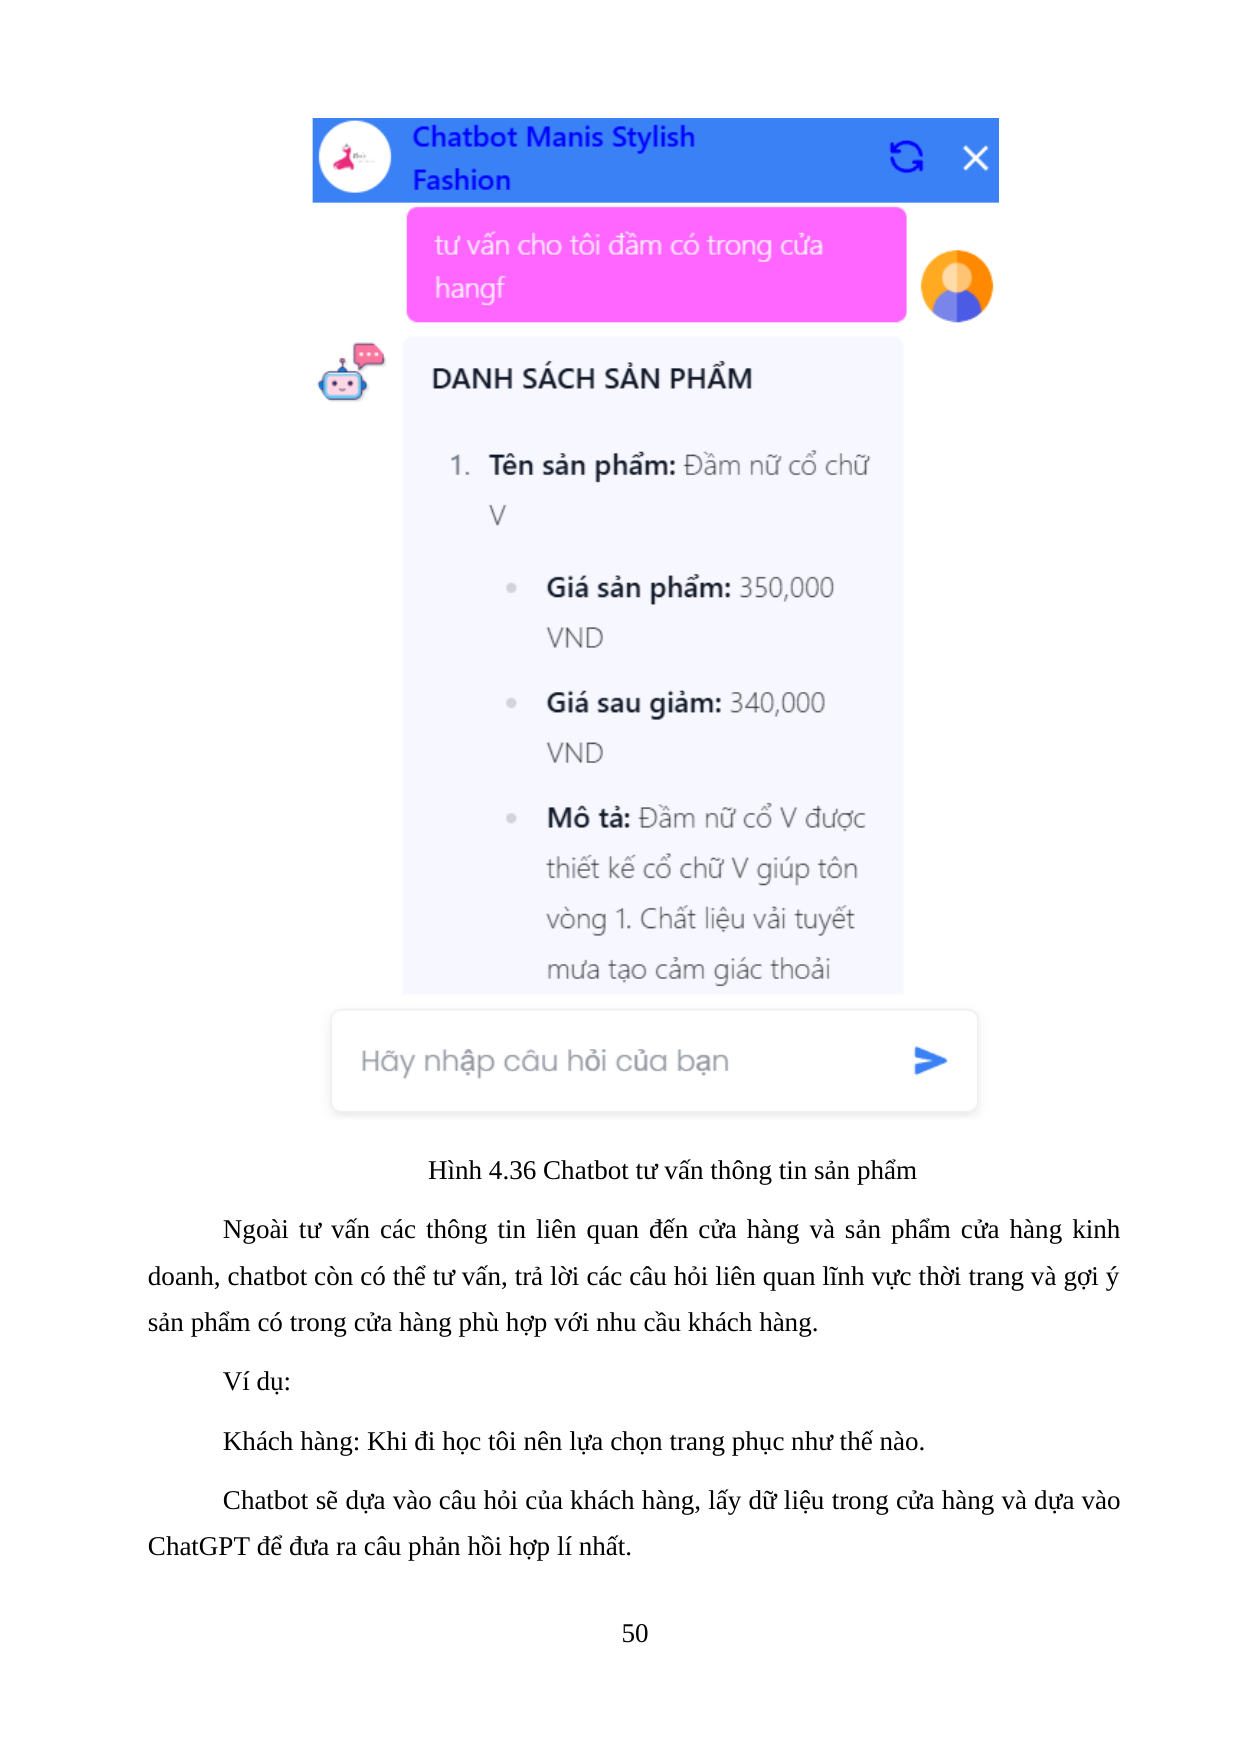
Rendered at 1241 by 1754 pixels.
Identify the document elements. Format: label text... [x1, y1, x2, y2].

text Khách hàng: Khi đi học tôi nên lựa chọn trang phục như thế nào. [148, 1425, 1122, 1456]
picture [312, 118, 999, 1126]
text Chatbot sẽ dựa vào câu hỏi của khách hàng, lấy dữ liệu trong cửa hàng và dựa vào ChatGPT để đưa ra câu phản hồi hợp lí nhất. [148, 1484, 1122, 1562]
text Ngoài tư vấn các thông tin liên quan đến cửa hàng và sản phẩm cửa hàng kinh doanh, chatbot còn có thể tư vấn, trả lời các câu hỏi liên quan lĩnh vực thời trang và gợi ý sản phẩm có trong cửa hàng phù hợp với nhu cầu khách hàng. [148, 1213, 1122, 1337]
text Ví dụ: [148, 1366, 1122, 1397]
